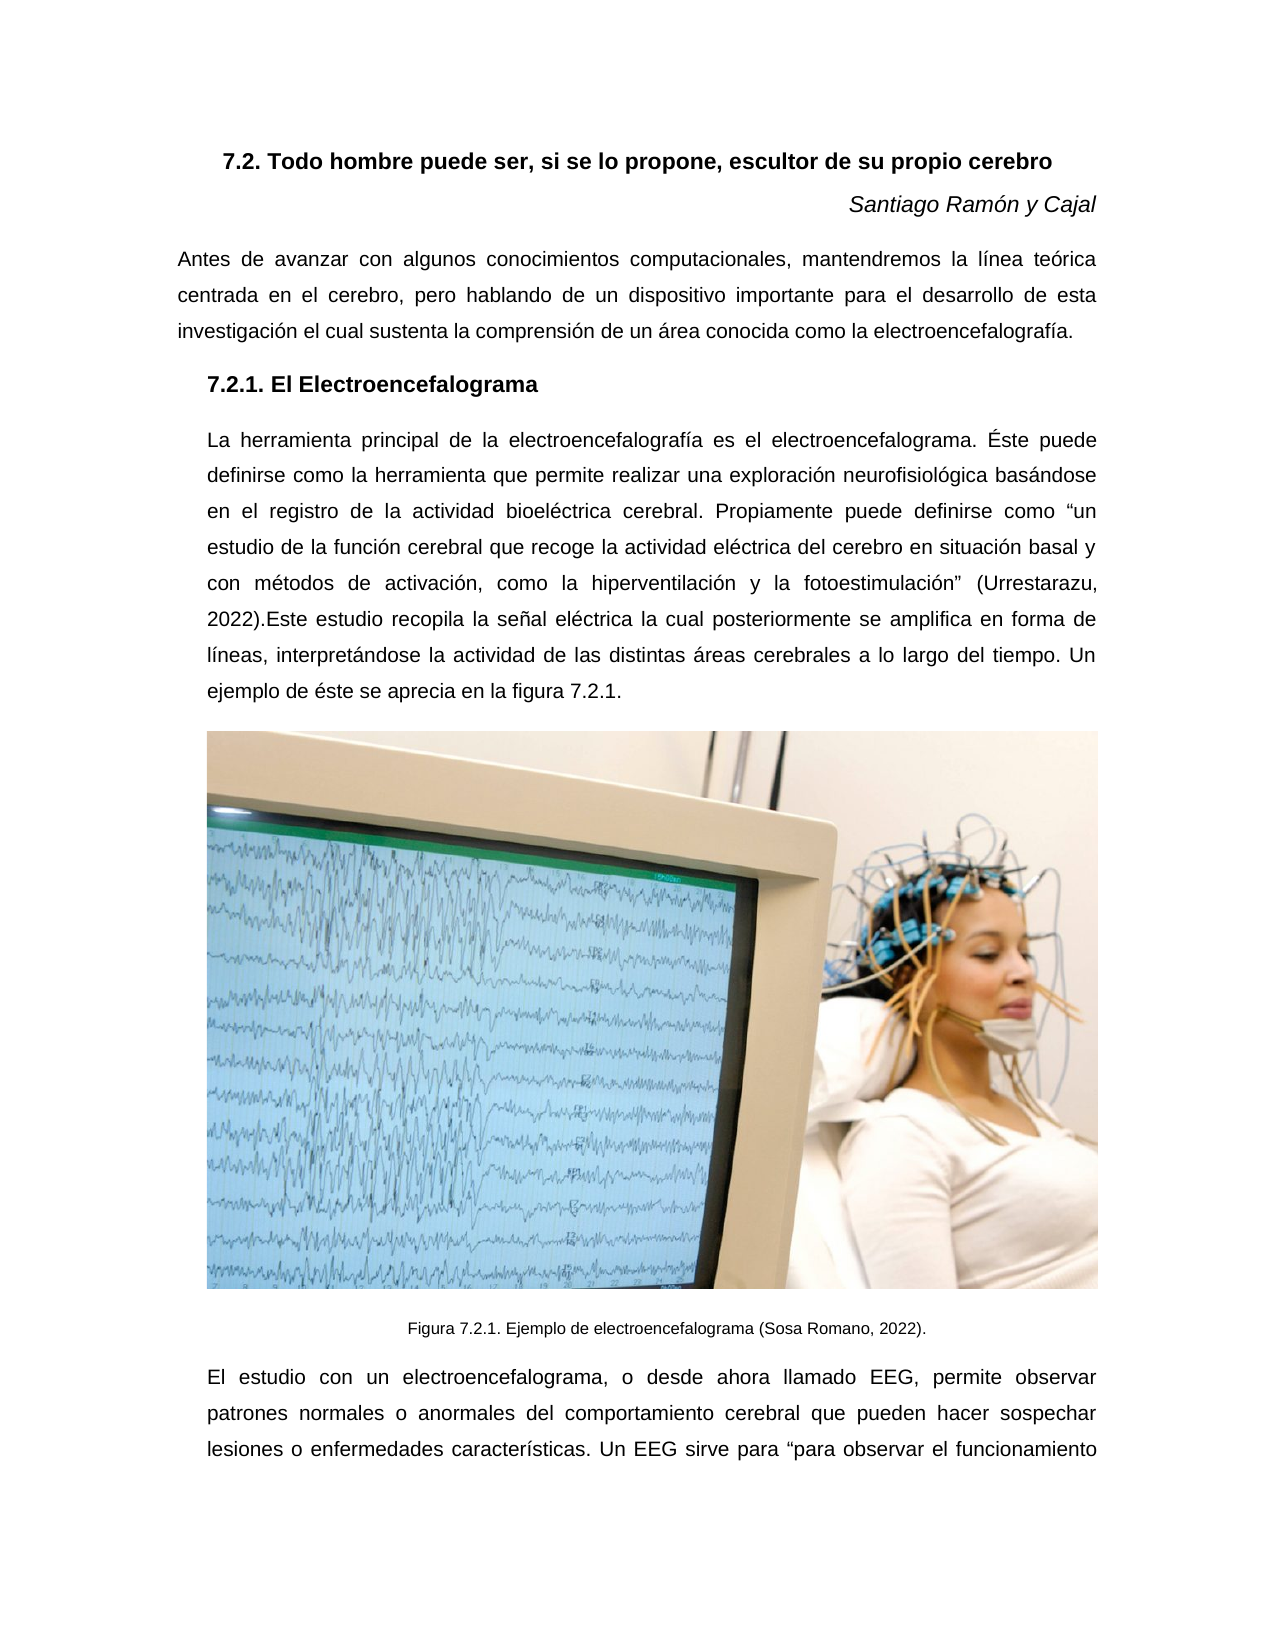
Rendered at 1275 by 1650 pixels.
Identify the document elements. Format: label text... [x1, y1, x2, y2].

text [207, 1364, 1098, 1460]
text Antes de avanzar con algunos conocimientos computacionales, mantendremos la línea teórica centrada en el cerebro, pero hablando de un dispositivo importante para el desarrollo de esta investigación el cual sustenta la comprensión de un área conocida como la electroencefalografía. [177, 247, 1098, 343]
text Figura 7.2.1. Ejemplo de electroencefalograma . [236, 1319, 1098, 1338]
text La herramienta principal de la electroencefalografía es el electroencefalograma. Éste puede definirse como la herramienta que permite realizar una exploración neurofisiológica basándose en el registro de la actividad bioeléctrica cerebral. Propiamente puede definirse como “un estudio de la función cerebral que recoge la actividad eléctrica del cerebro en situación basal y con métodos de activación, como la hiperventilación y la fotoestimulación” .Este estudio recopila la señal eléctrica la cual posteriormente se amplifica en forma de líneas, interpretándose la actividad de las distintas áreas cerebrales a lo largo del tiempo. Un ejemplo de éste se aprecia en la figura 7.2.1. [207, 427, 1098, 703]
text Santiago Ramón y Cajal [177, 191, 1098, 217]
text 7.2. Todo hombre puede ser, si se lo propone, escultor de su propio cerebro [177, 148, 1098, 174]
picture [206, 731, 1098, 1289]
text 7.2.1. El Electroencefalograma [207, 371, 1098, 398]
